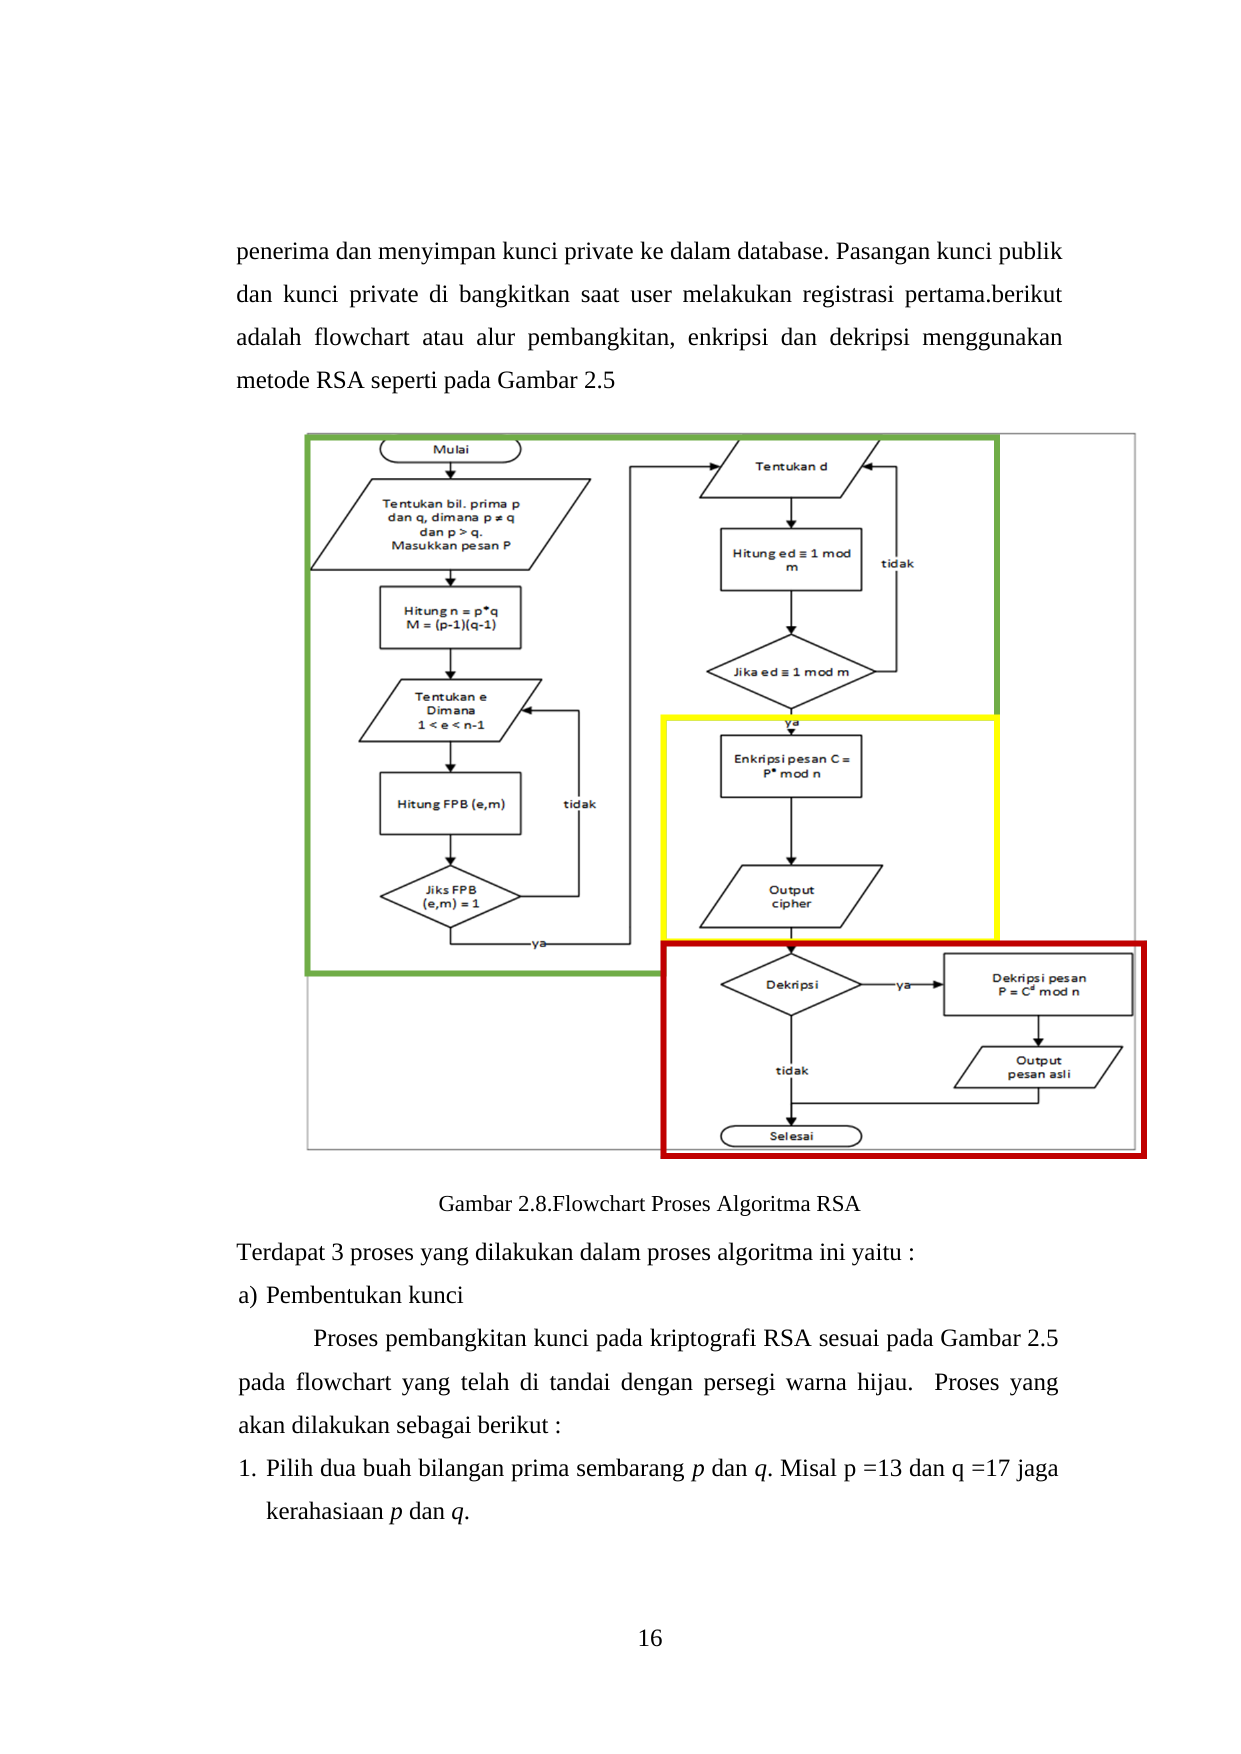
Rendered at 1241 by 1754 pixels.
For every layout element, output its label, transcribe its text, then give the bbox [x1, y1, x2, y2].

text Gambar 2.8.Flowchart Proses Algoritma RSA [236, 1190, 1063, 1216]
list Pilih dua buah bilangan prima sembarang p dan q. Misal p =13 dan q =17 jaga kerahasiaan p dan q. [238, 1453, 1059, 1525]
picture [295, 425, 1147, 1159]
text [236, 236, 1063, 394]
text Terdapat 3 proses yang dilakukan dalam proses algoritma ini yaitu : [236, 1237, 1059, 1266]
text Proses pembangkitan kunci pada kriptografi RSA sesuai pada Gambar 2.5 pada flowchart yang telah di tandai dengan persegi warna hijau. Proses yang akan dilakukan sebagai berikut : [238, 1323, 1059, 1438]
list Pembentukan kunci [238, 1280, 1059, 1309]
